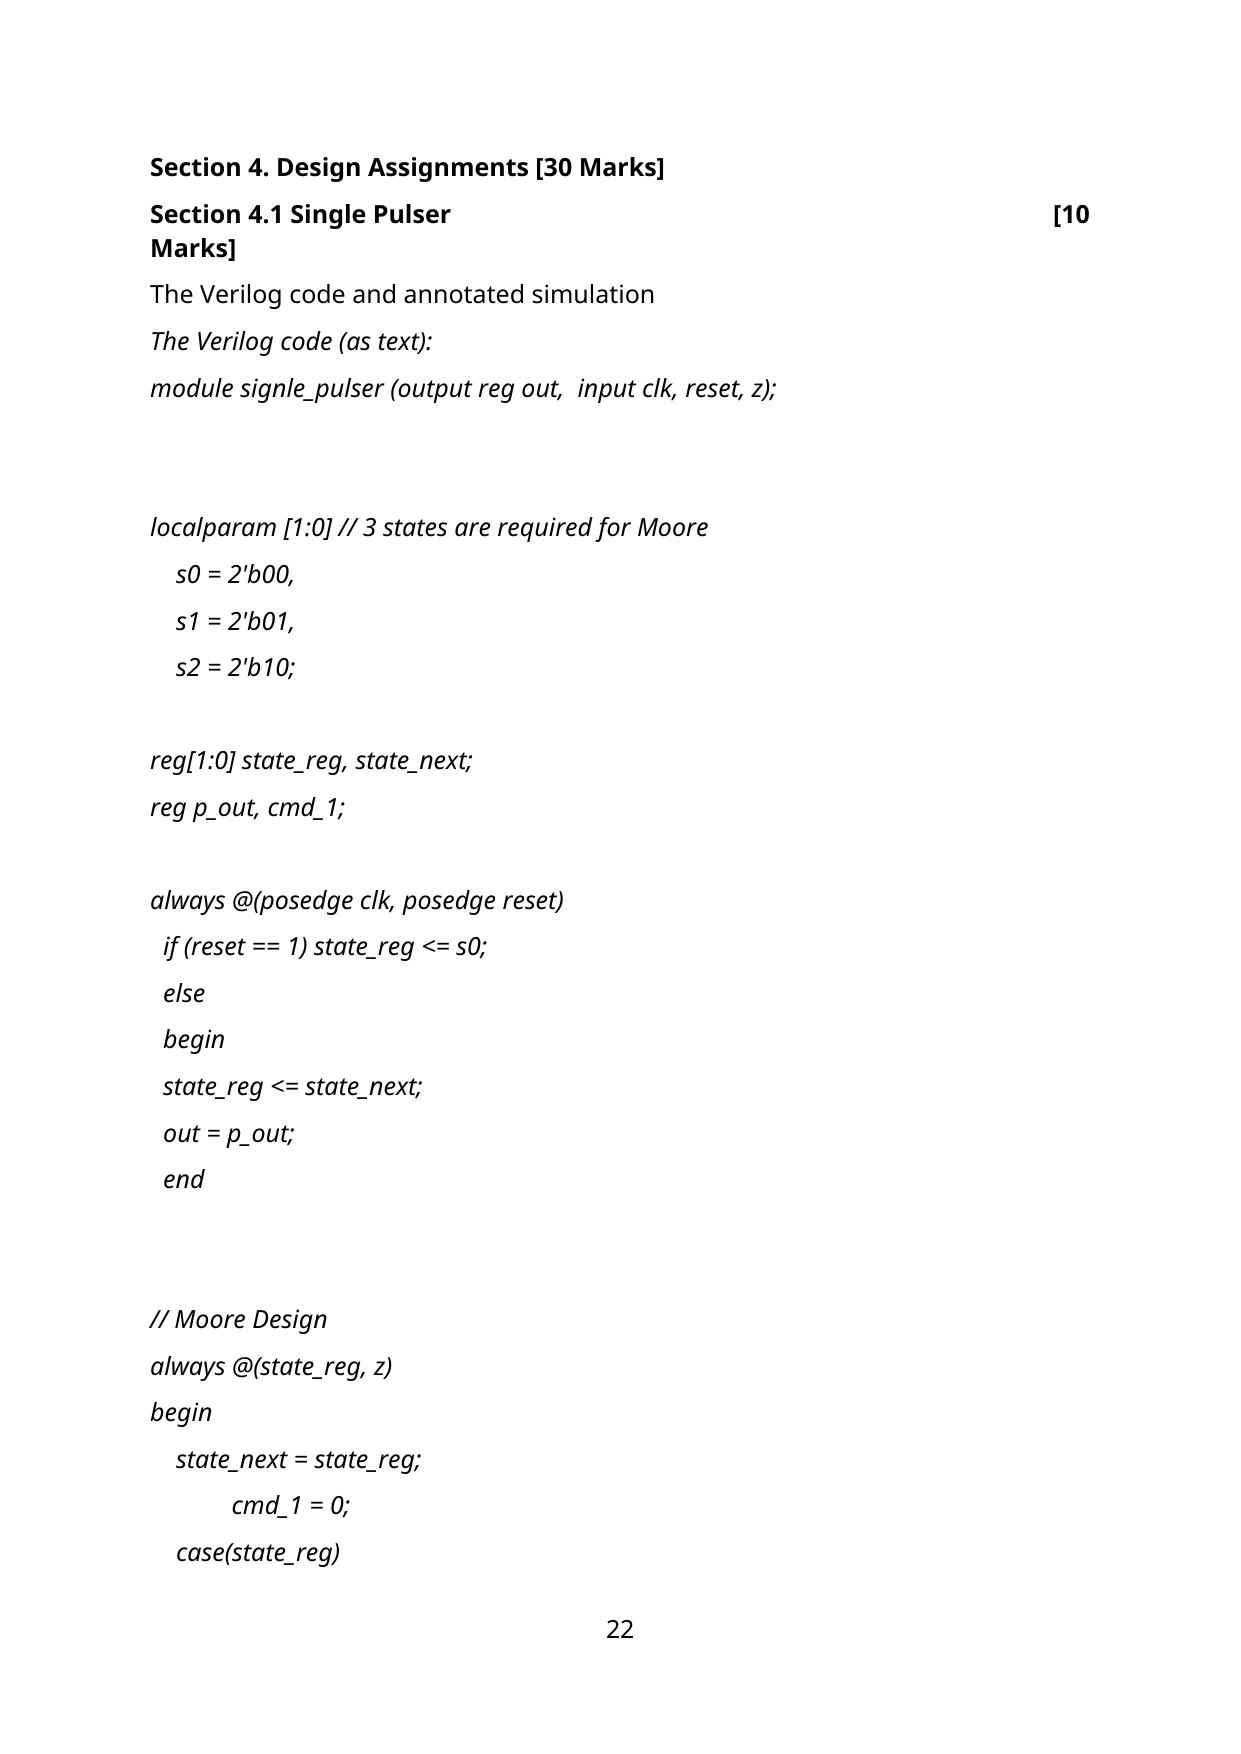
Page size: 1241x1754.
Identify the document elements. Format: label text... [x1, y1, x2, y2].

text The Verilog code (as text): [150, 324, 1090, 358]
text // Moore Design [150, 1302, 1090, 1336]
text end [150, 1162, 1090, 1196]
text begin [150, 1022, 1090, 1056]
text reg p_out, cmd_1; [150, 789, 1090, 823]
text state_reg <= state_next; [150, 1069, 1090, 1103]
text out = p_out; [150, 1115, 1090, 1149]
text The Verilog code and annotated simulation [150, 277, 1090, 311]
text state_next = state_reg; [150, 1441, 1090, 1475]
text localparam [1:0] // 3 states are required for Moore [150, 510, 1090, 544]
text begin [150, 1395, 1090, 1429]
text if (reset == 1) state_reg <= s0; [150, 929, 1090, 963]
text else [150, 976, 1090, 1010]
text cmd_1 = 0; [150, 1488, 1090, 1522]
text s1 = 2'b01, [150, 603, 1090, 637]
text s0 = 2'b00, [150, 557, 1090, 591]
text always @(posedge clk, posedge reset) [150, 882, 1090, 917]
text Section 4. Design Assignments [30 Marks] [150, 150, 1090, 184]
text reg[1:0] state_reg, state_next; [150, 743, 1090, 777]
text always @(state_reg, z) [150, 1348, 1090, 1382]
text s2 = 2'b10; [150, 650, 1090, 684]
text Section 4.1 Single Pulser [10 Marks] [150, 197, 1090, 265]
text module signle_pulser (output reg out, input clk, reset, z); [150, 370, 1090, 404]
text case(state_reg) [150, 1534, 1090, 1568]
